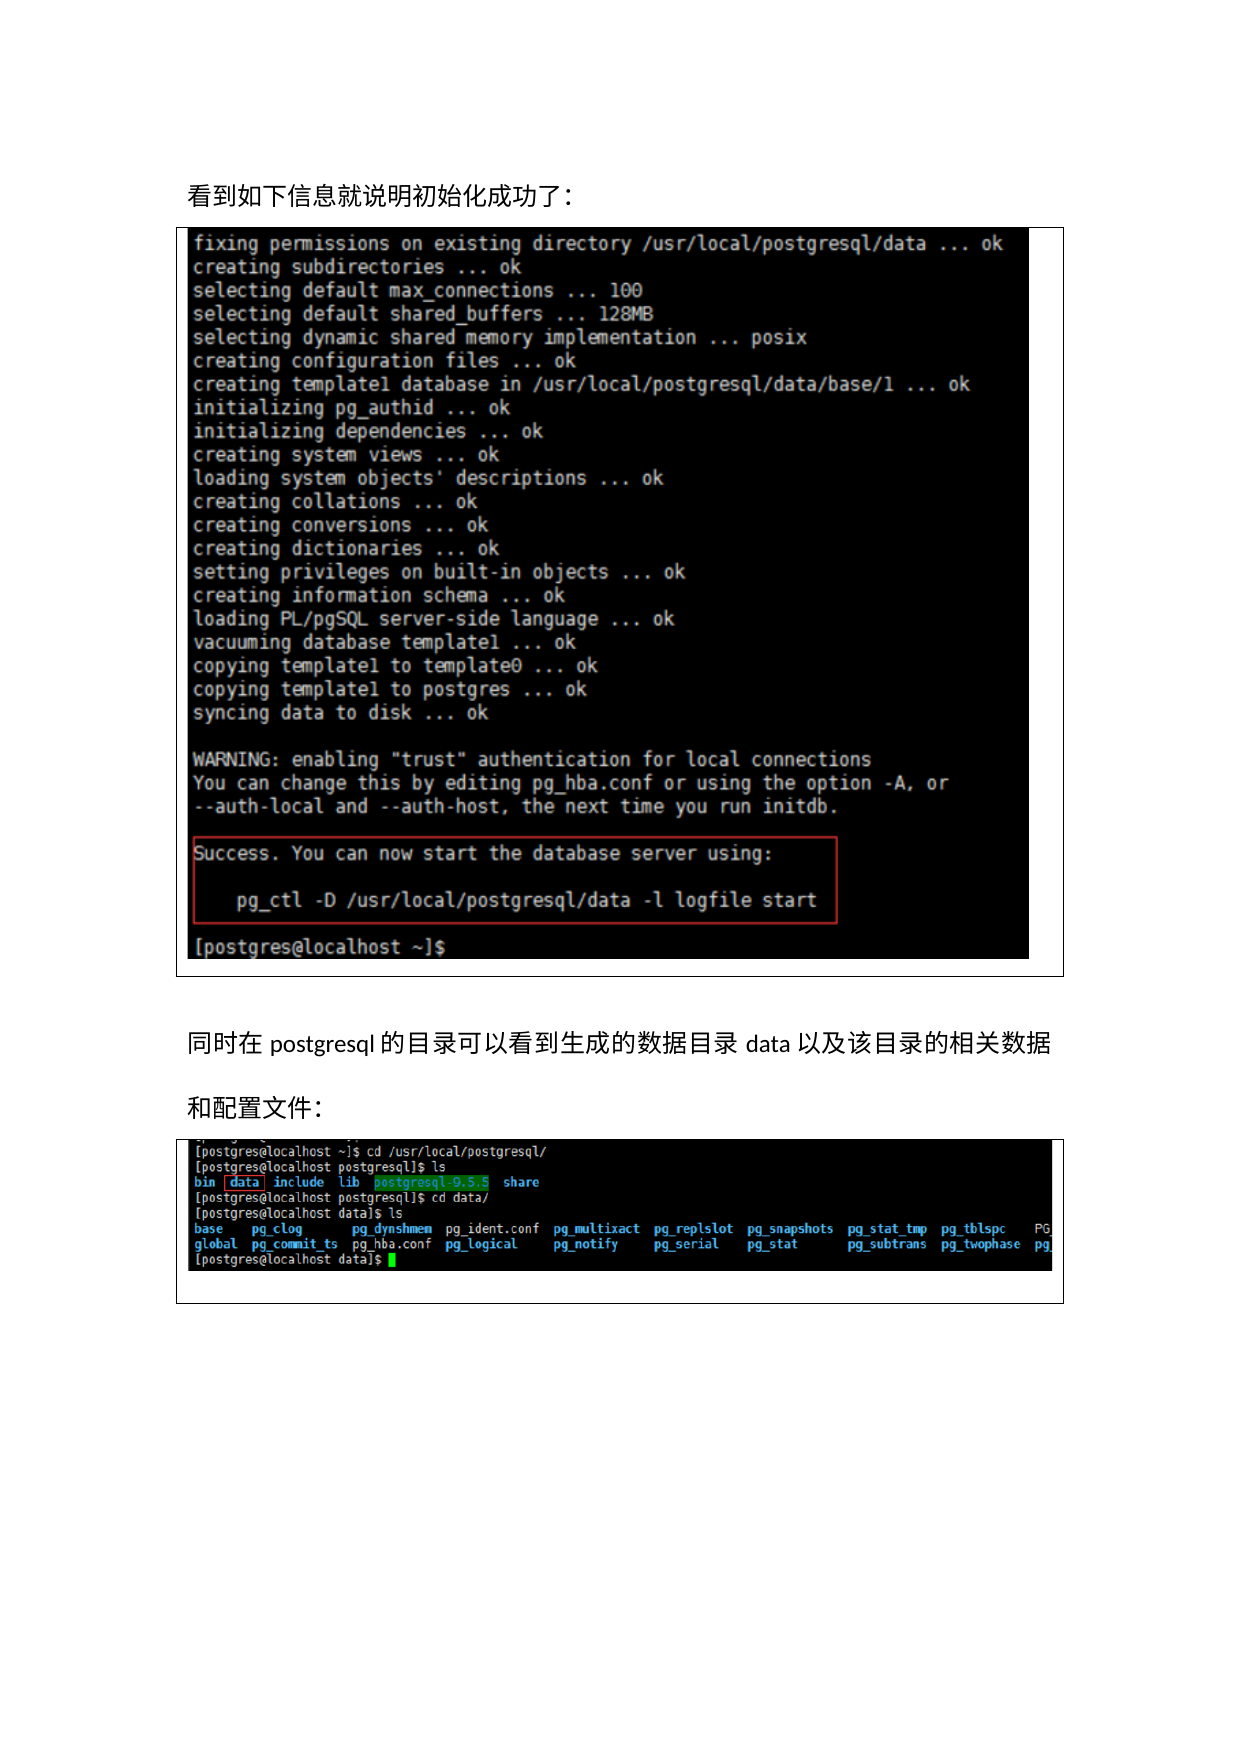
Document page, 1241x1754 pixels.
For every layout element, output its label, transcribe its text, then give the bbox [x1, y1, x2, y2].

picture [187, 1140, 1053, 1271]
text 看到如下信息就说明初始化成功了： [187, 162, 1053, 227]
table_header [177, 228, 1063, 976]
table_header [177, 1140, 1063, 1303]
picture [187, 228, 1029, 959]
text 同时在postgresql的目录可以看到生成的数据目录data以及该目录的相关数据和配置文件： [187, 1009, 1053, 1139]
